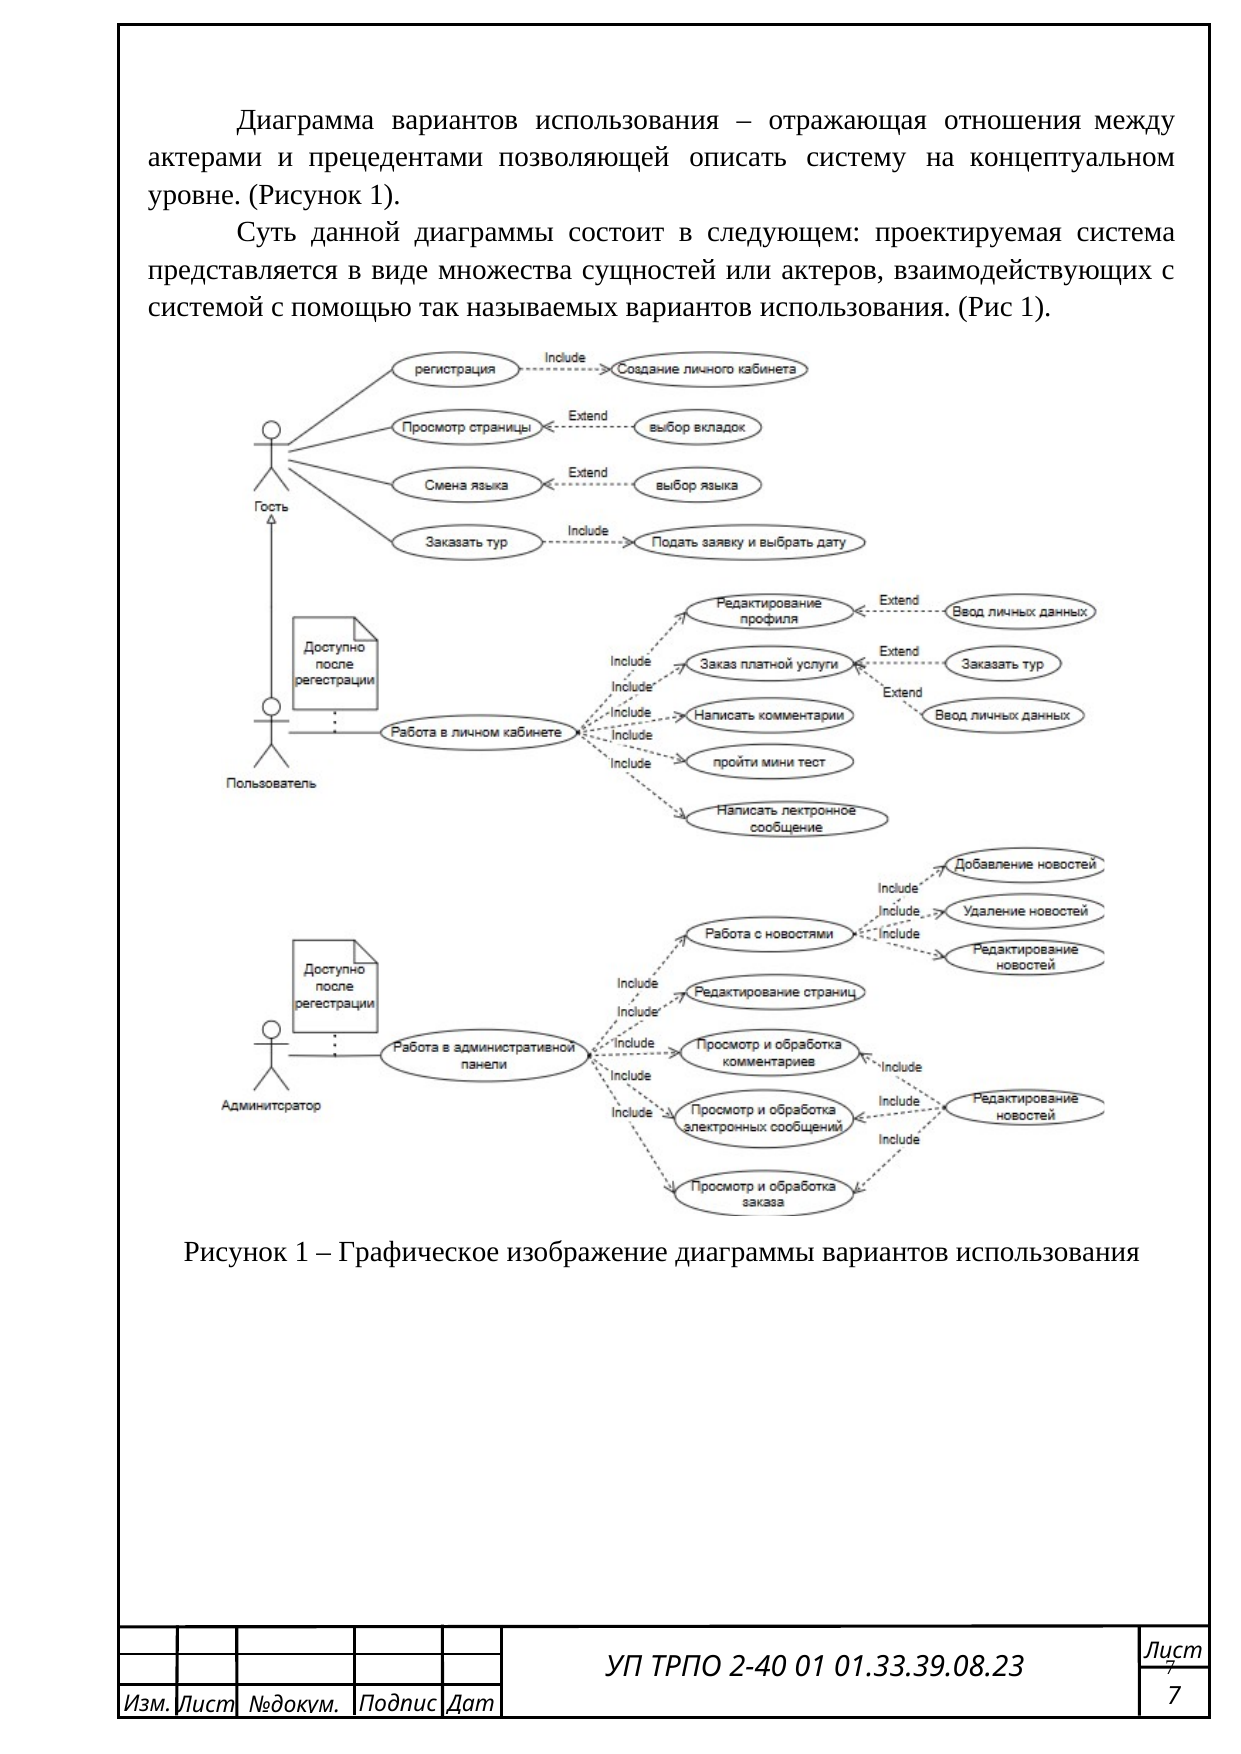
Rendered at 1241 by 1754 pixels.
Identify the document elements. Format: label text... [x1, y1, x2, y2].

text Суть данной диаграммы состоит в следующем: проектируемая система представляется в виде множества сущностей или актеров, взаимодействующих с системой с помощью так называемых вариантов использования. (Рис 1). [148, 212, 1175, 324]
text Диаграмма вариантов использования – отражающая отношения между актерами и прецедентами позволяющей описать систему на концептуальном уровне. (Рисунок 1). [148, 99, 1175, 212]
picture [220, 351, 1105, 1213]
